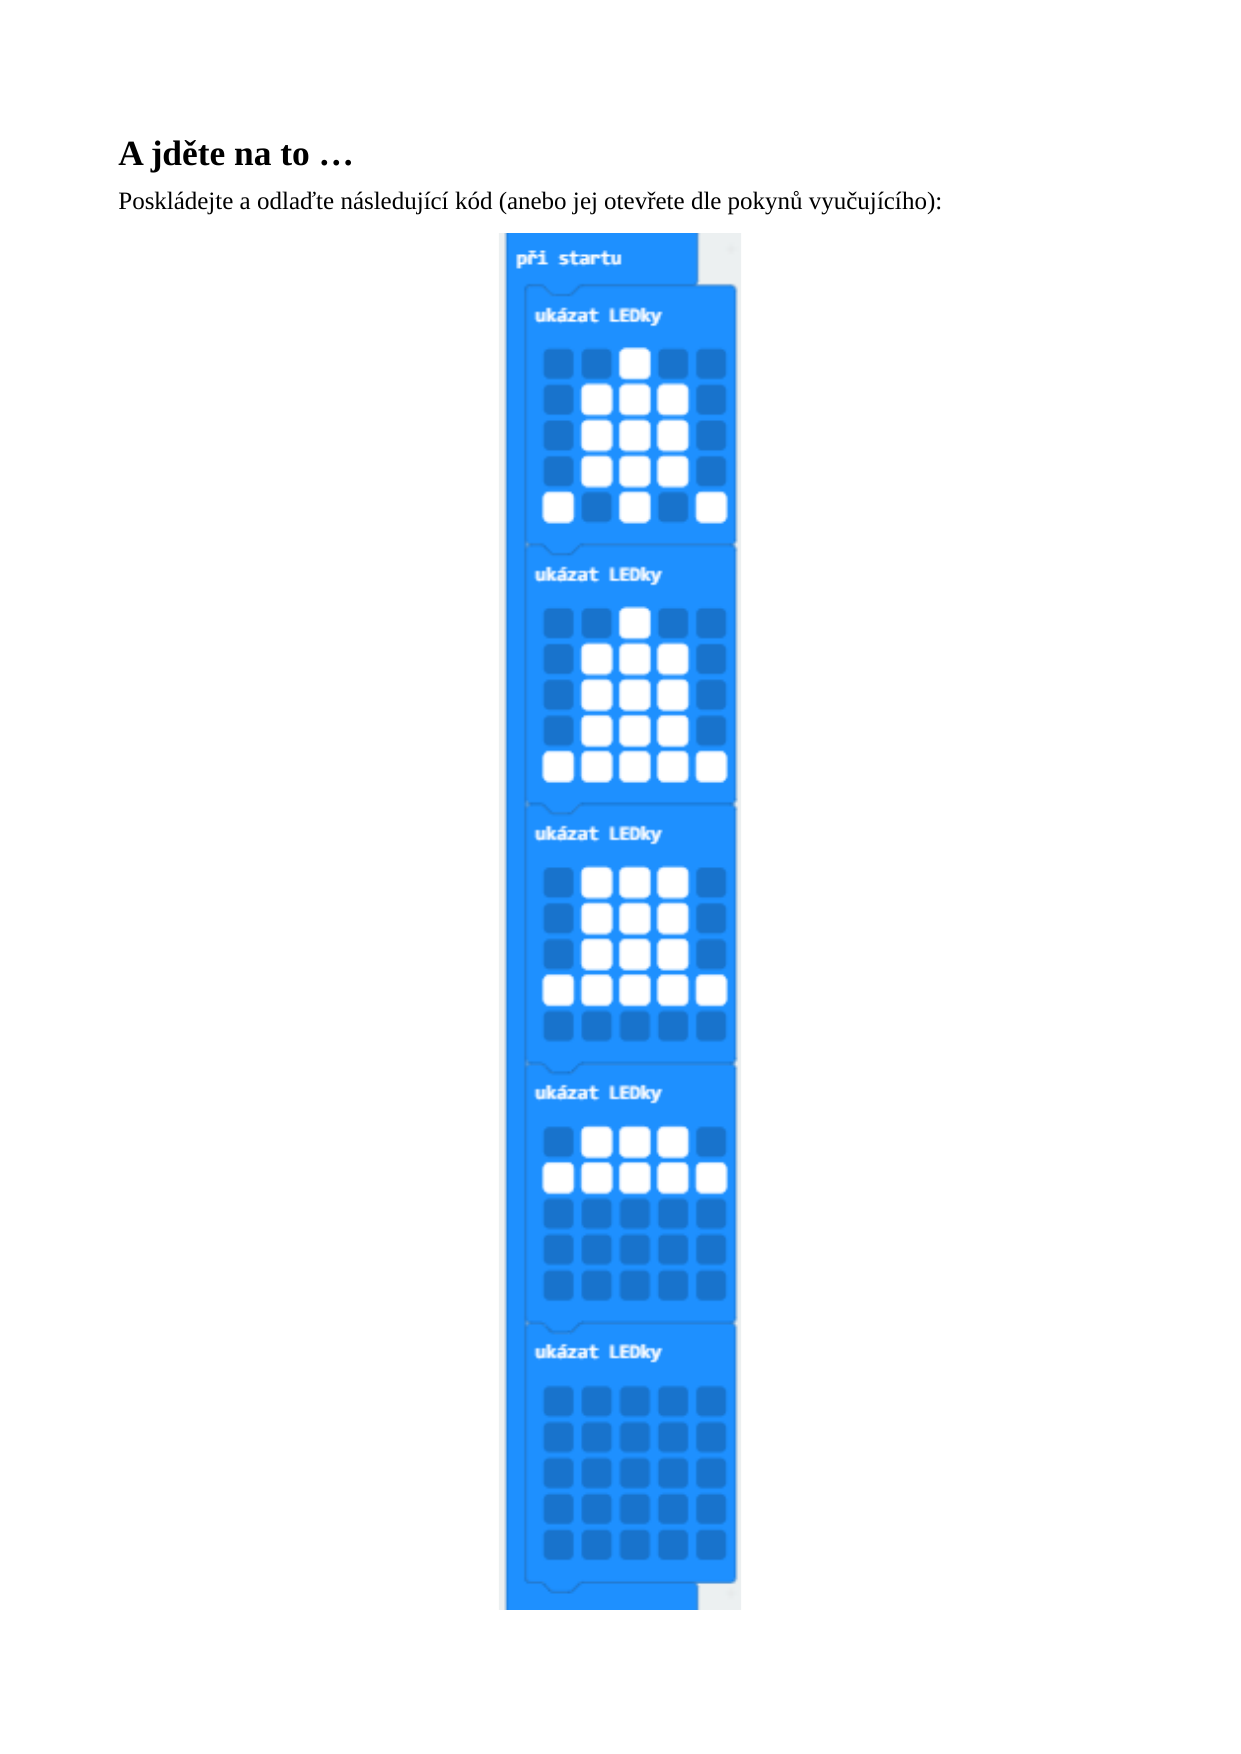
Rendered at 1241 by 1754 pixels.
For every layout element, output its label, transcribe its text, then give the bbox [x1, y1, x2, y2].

text Poskládejte a odlaďte následující kód (anebo jej otevřete dle pokynů vyučujícího): [118, 186, 1122, 215]
picture [498, 233, 742, 1610]
subtitle A jděte na to … [118, 133, 1122, 173]
